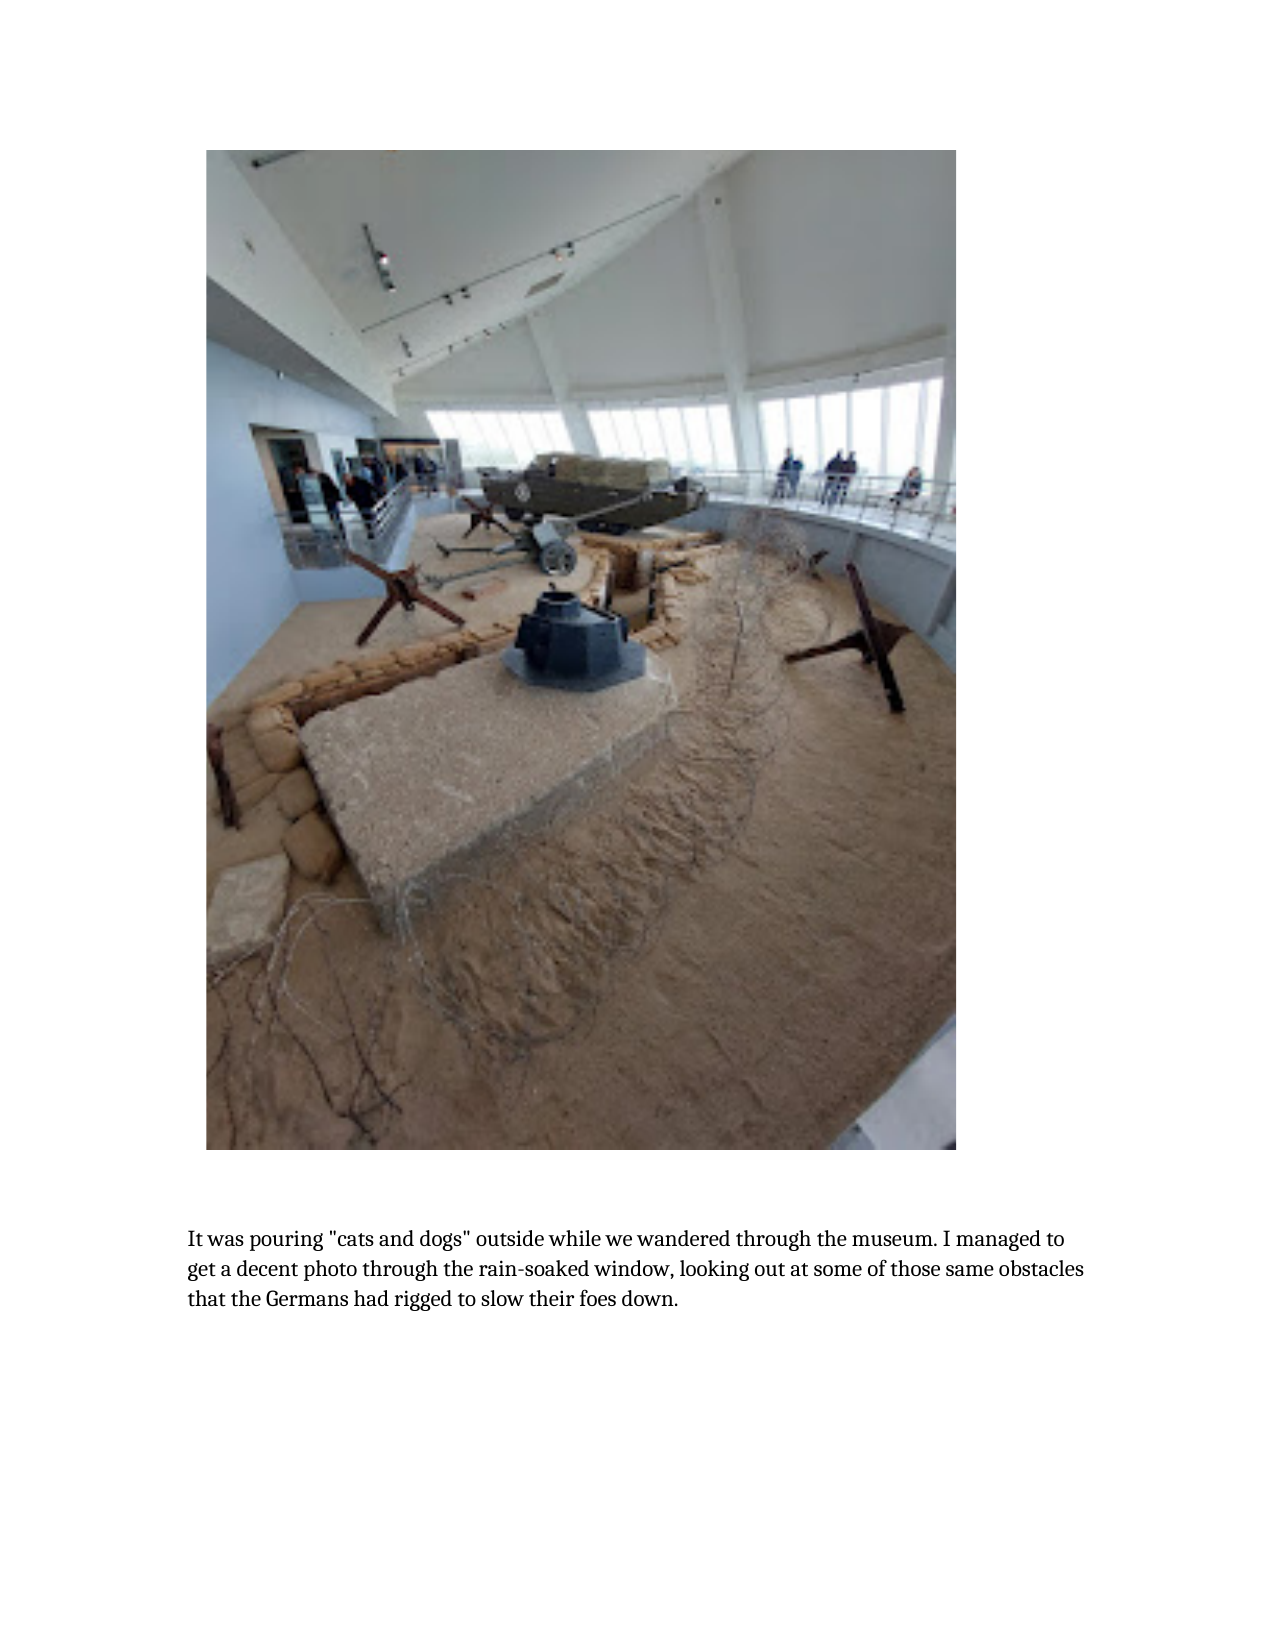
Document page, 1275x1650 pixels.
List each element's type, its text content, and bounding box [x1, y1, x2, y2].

text It was pouring "cats and dogs" outside while we wandered through the museum. I managed to get a decent photo through the rain-soaked window, looking out at some of those same obstacles that the Germans had rigged to slow their foes down. [187, 1226, 1087, 1312]
picture [206, 150, 957, 1150]
